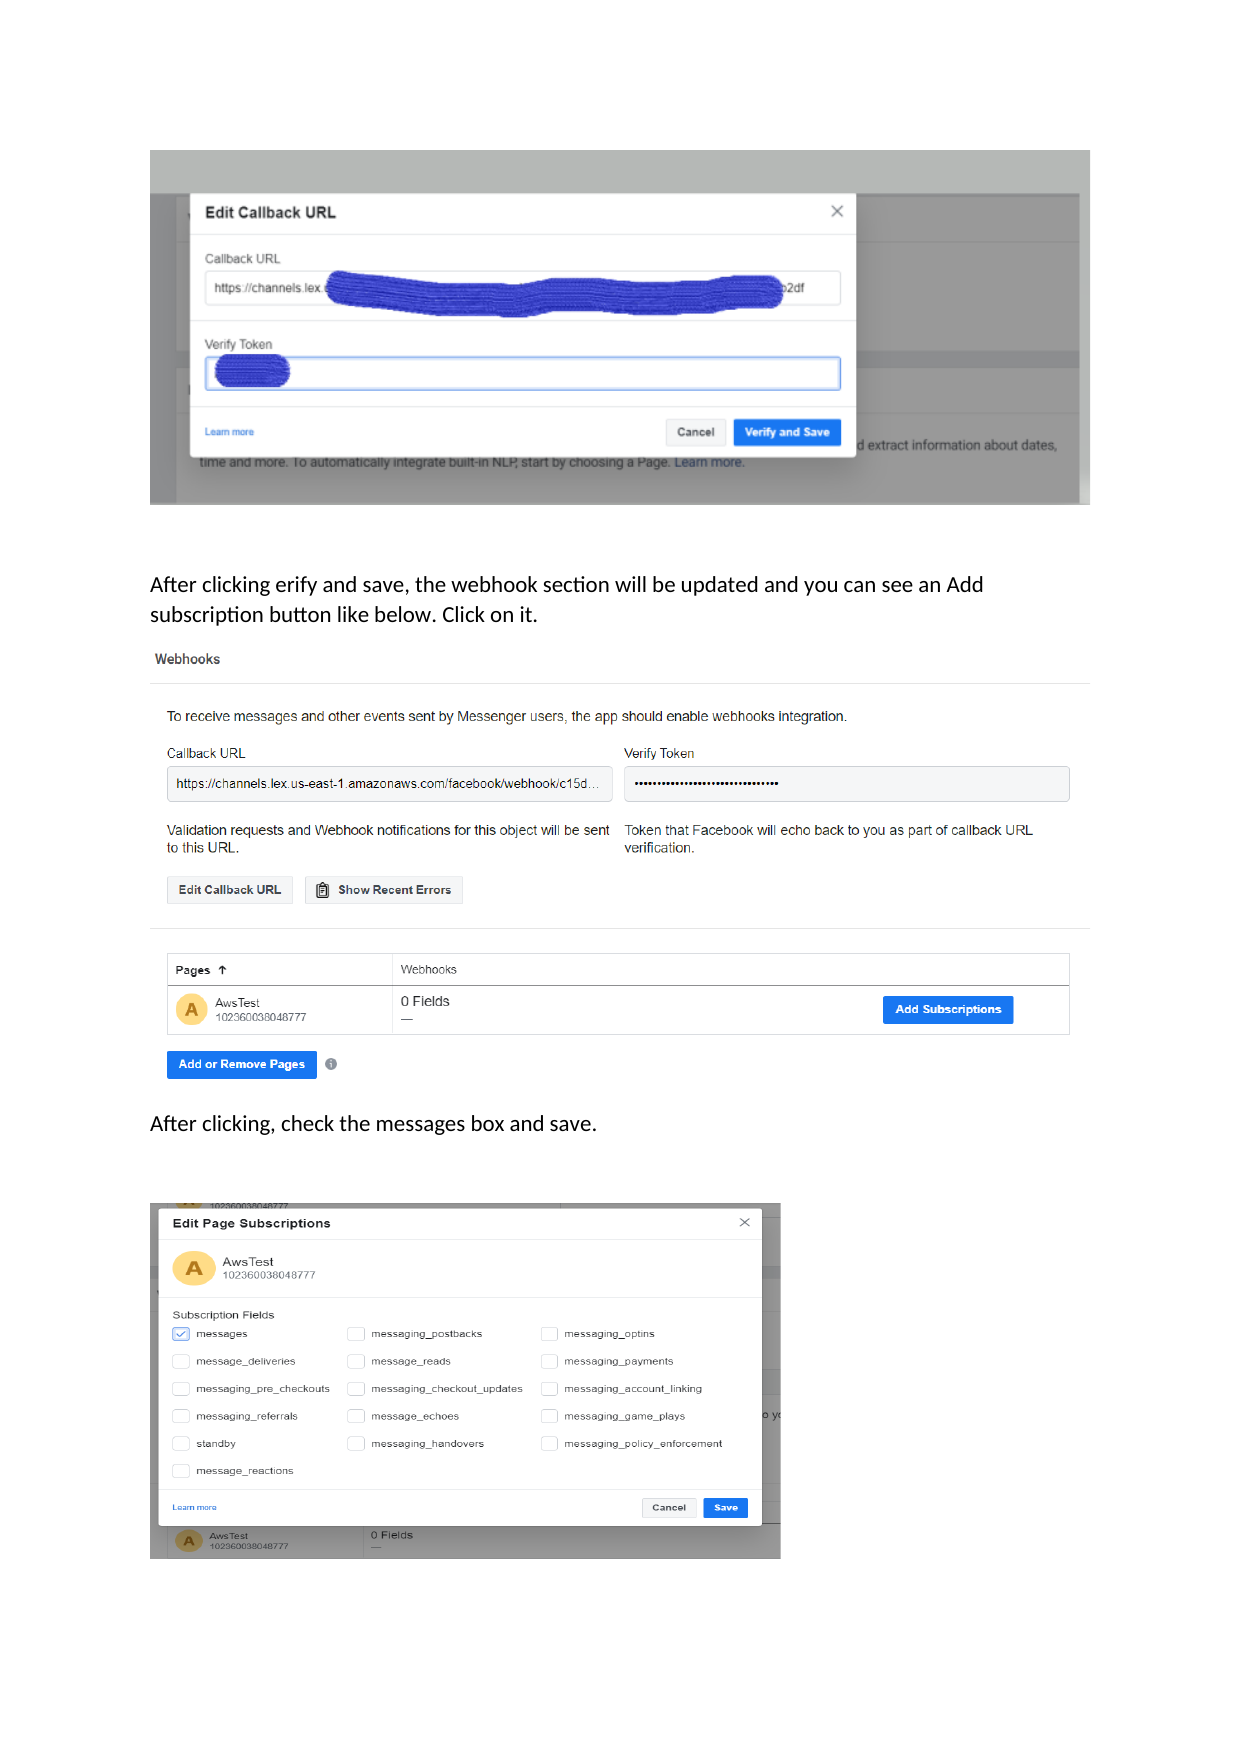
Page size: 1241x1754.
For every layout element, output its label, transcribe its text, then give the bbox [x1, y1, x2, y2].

text After clicking erify and save, the webhook section will be updated and you can see an Add subscription button like below. Click on it. [150, 570, 1090, 628]
picture [150, 647, 1091, 1091]
picture [150, 1203, 781, 1559]
picture [150, 150, 1091, 505]
text After clicking, check the messages box and save. [150, 1109, 1090, 1137]
